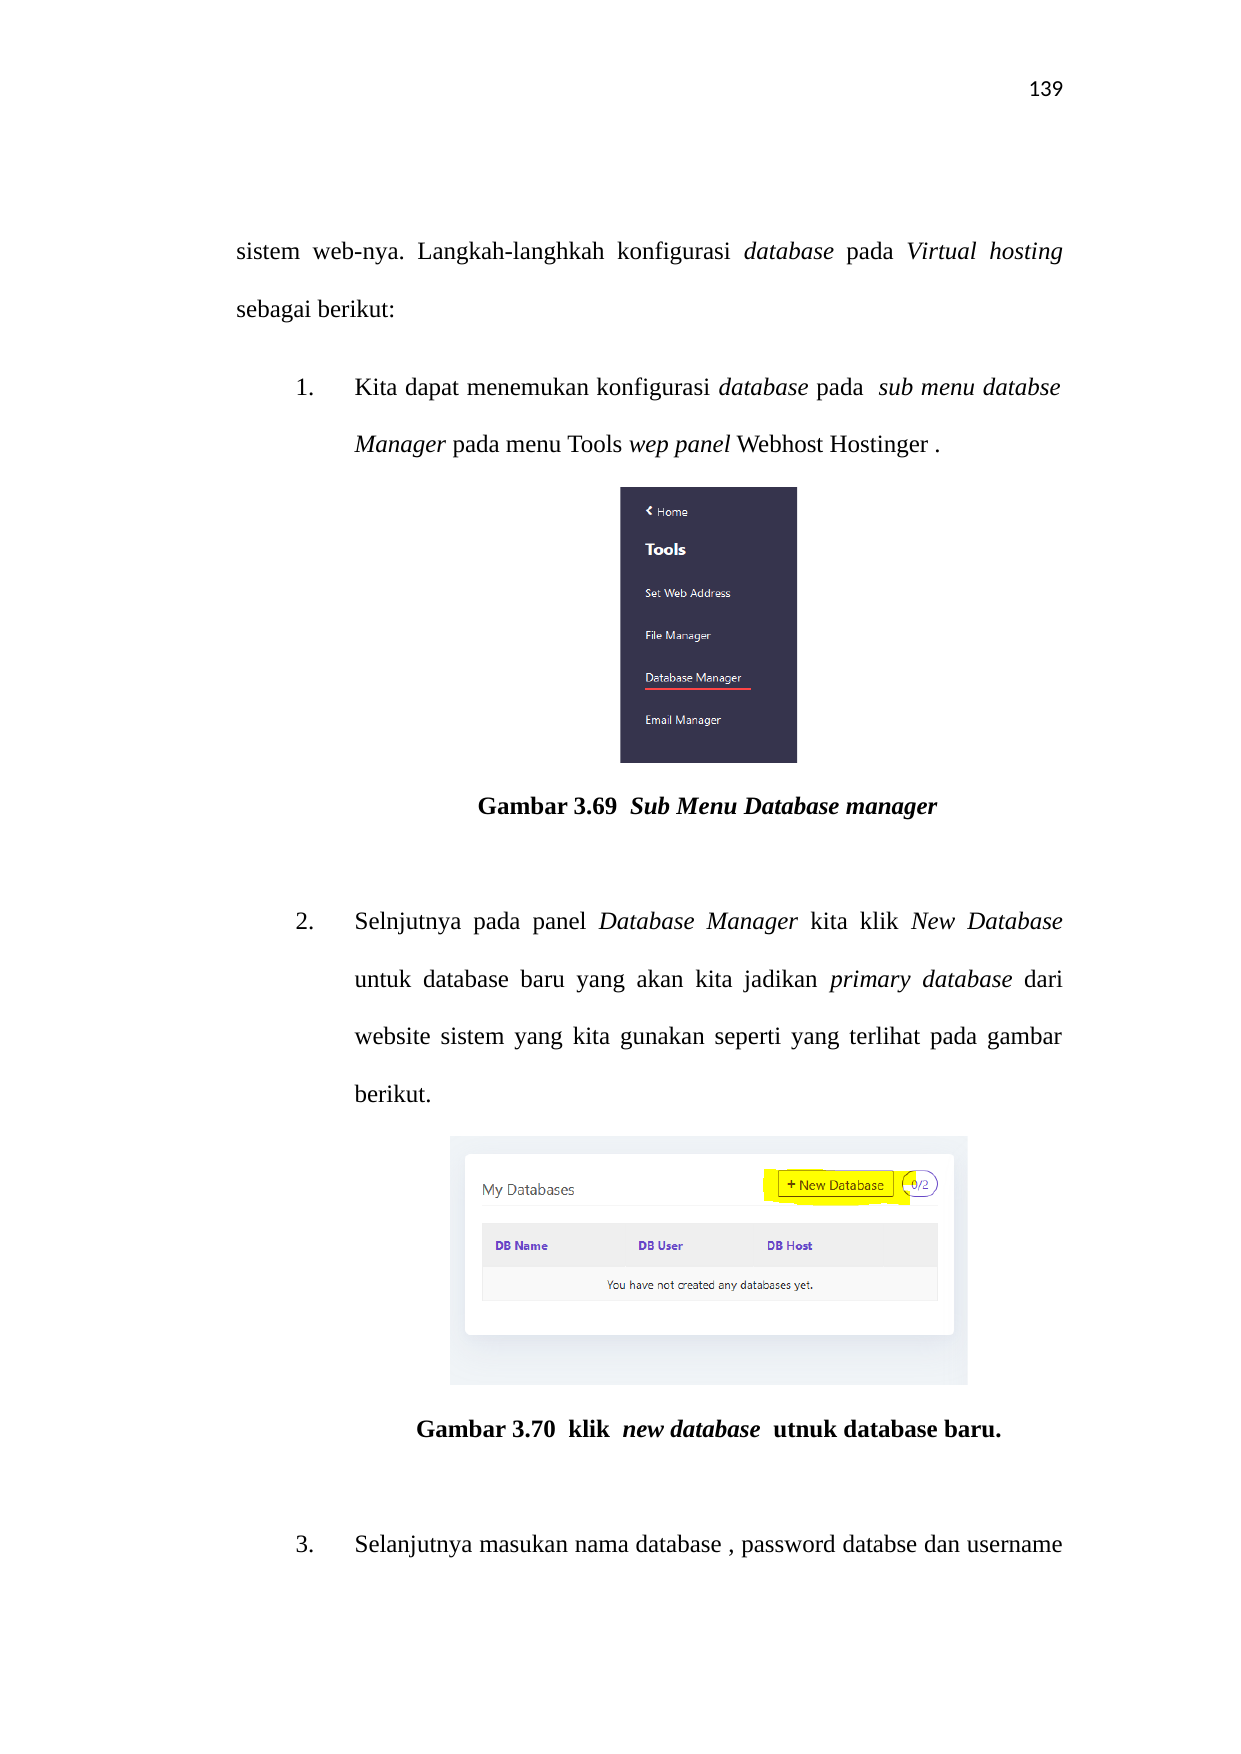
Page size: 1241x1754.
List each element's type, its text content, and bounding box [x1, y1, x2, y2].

list Gambar 3.69 Sub Menu Database manager [354, 791, 1063, 820]
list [295, 1529, 1063, 1557]
list Gambar 3.70 klik new database utnuk database baru. [354, 1414, 1063, 1442]
picture [450, 1136, 968, 1385]
list Selnjutnya pada panel Database Manager kita klik New Database untuk database baru yang akan kita jadikan primary database dari website sistem yang kita gunakan seperti yang terlihat pada gambar berikut. [295, 906, 1063, 1108]
list Kita dapat menemukan konfigurasi database pada sub menu databse Manager pada menu Tools wep panel Webhost Hostinger . [295, 372, 1063, 458]
picture [620, 487, 798, 763]
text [236, 236, 1063, 322]
